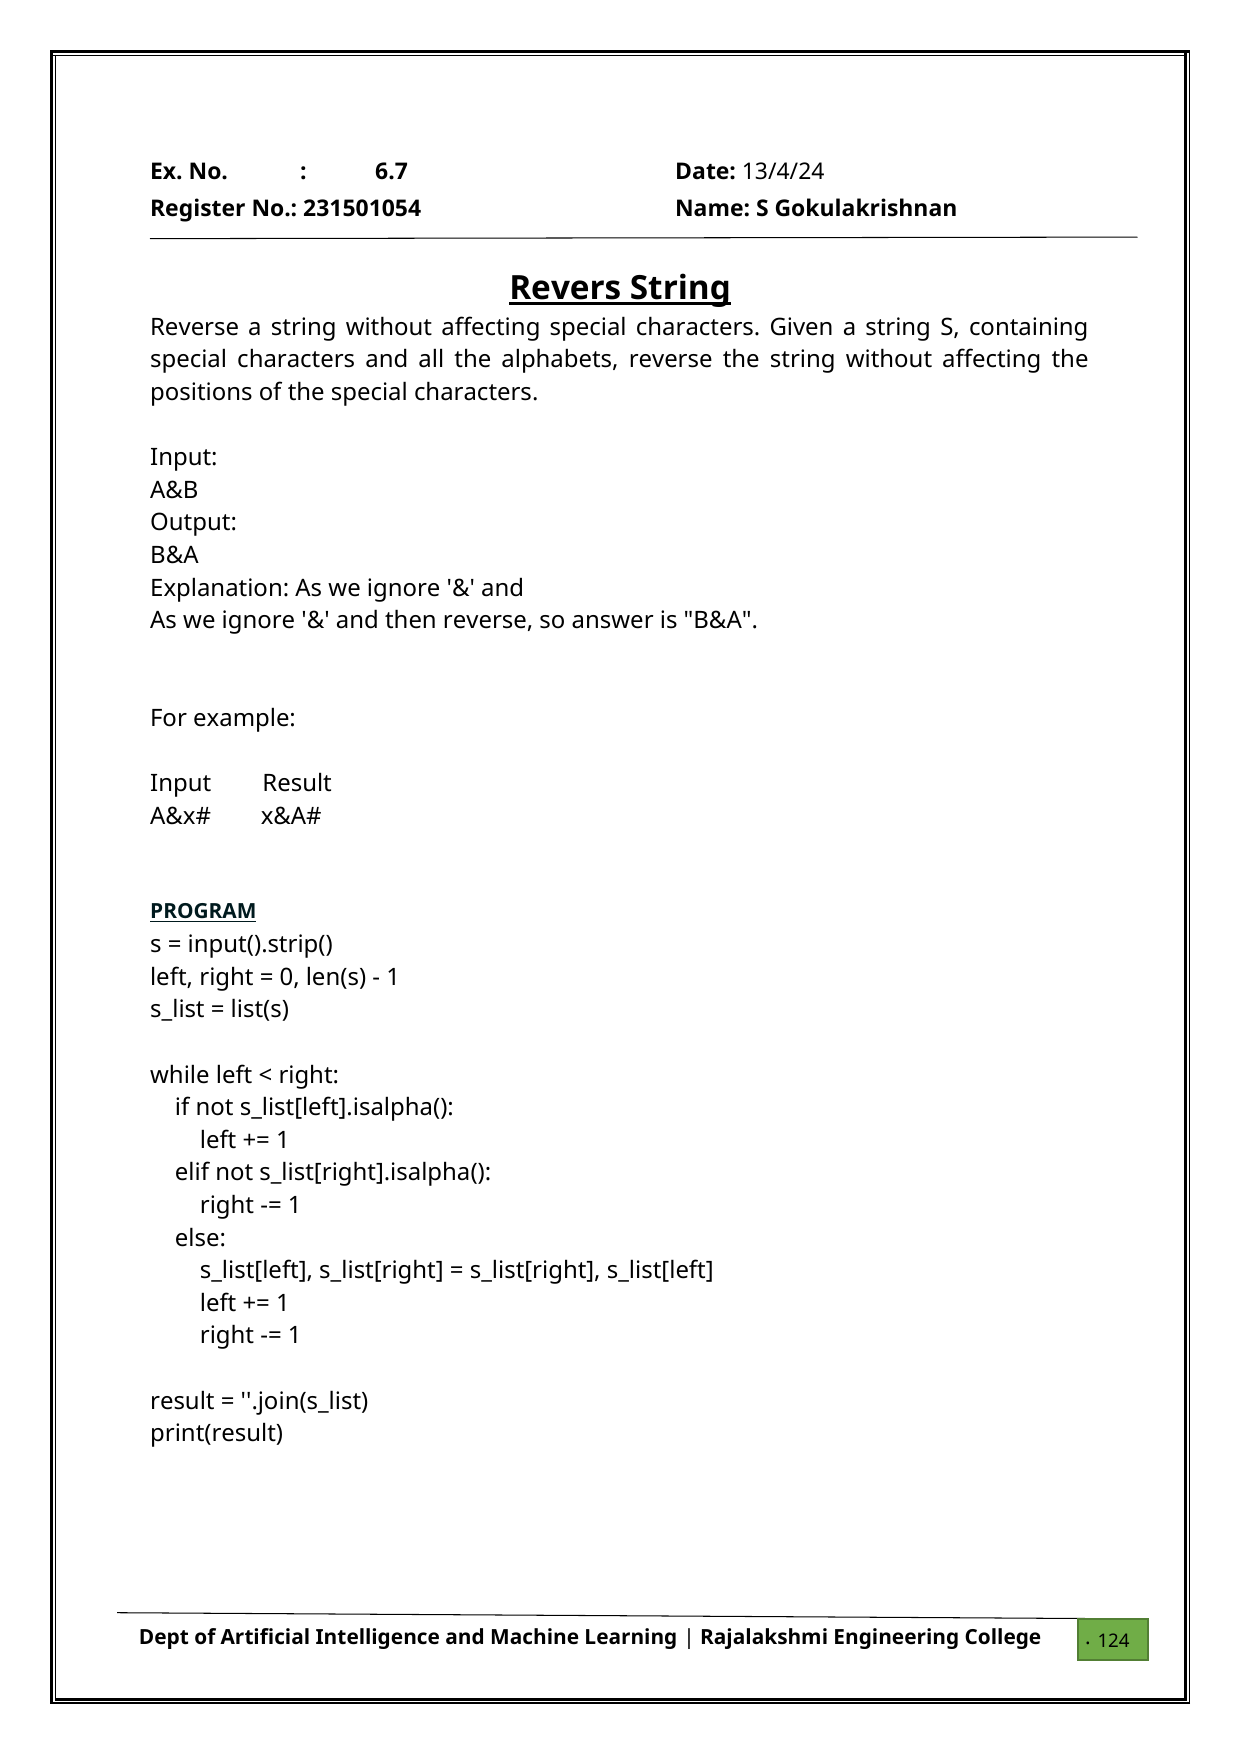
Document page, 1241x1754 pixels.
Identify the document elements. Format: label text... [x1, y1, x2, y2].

text Output: [150, 505, 1090, 538]
text B&A [150, 538, 1090, 570]
text result = ''.join(s_list) [150, 1383, 1090, 1416]
text PROGRAM [150, 896, 1090, 925]
text elif not s_list[right].isalpha(): [150, 1155, 1090, 1188]
text Explanation: As we ignore '&' and [150, 570, 1090, 603]
text Input Result [150, 766, 1090, 799]
text s_list = list(s) [150, 992, 1090, 1025]
text left += 1 [150, 1286, 1090, 1318]
text left += 1 [150, 1123, 1090, 1155]
text s_list[left], s_list[right] = s_list[right], s_list[left] [150, 1253, 1090, 1286]
text s = input().strip() [150, 927, 1090, 959]
text For example: [150, 701, 1090, 733]
text right -= 1 [150, 1188, 1090, 1220]
text Register No.: 231501054 Name: S Gokulakrishnan [150, 191, 1090, 223]
text if not s_list[left].isalpha(): [150, 1090, 1090, 1123]
text Ex. No. : 6.7 Date: 13/4/24 [150, 155, 1090, 186]
text print(result) [150, 1416, 1090, 1449]
text Input: [150, 440, 1090, 473]
text left, right = 0, len(s) - 1 [150, 959, 1090, 992]
text A&B [150, 473, 1090, 505]
text Revers String [150, 264, 1090, 309]
text else: [150, 1220, 1090, 1253]
text A&x# x&A# [150, 799, 1090, 831]
text while left < right: [150, 1057, 1090, 1090]
text right -= 1 [150, 1318, 1090, 1351]
text Reverse a string without affecting special characters. Given a string S, containing special characters and all the alphabets, reverse the string without affecting the positions of the special characters. [150, 309, 1090, 407]
text As we ignore '&' and then reverse, so answer is "B&A". [150, 603, 1090, 636]
